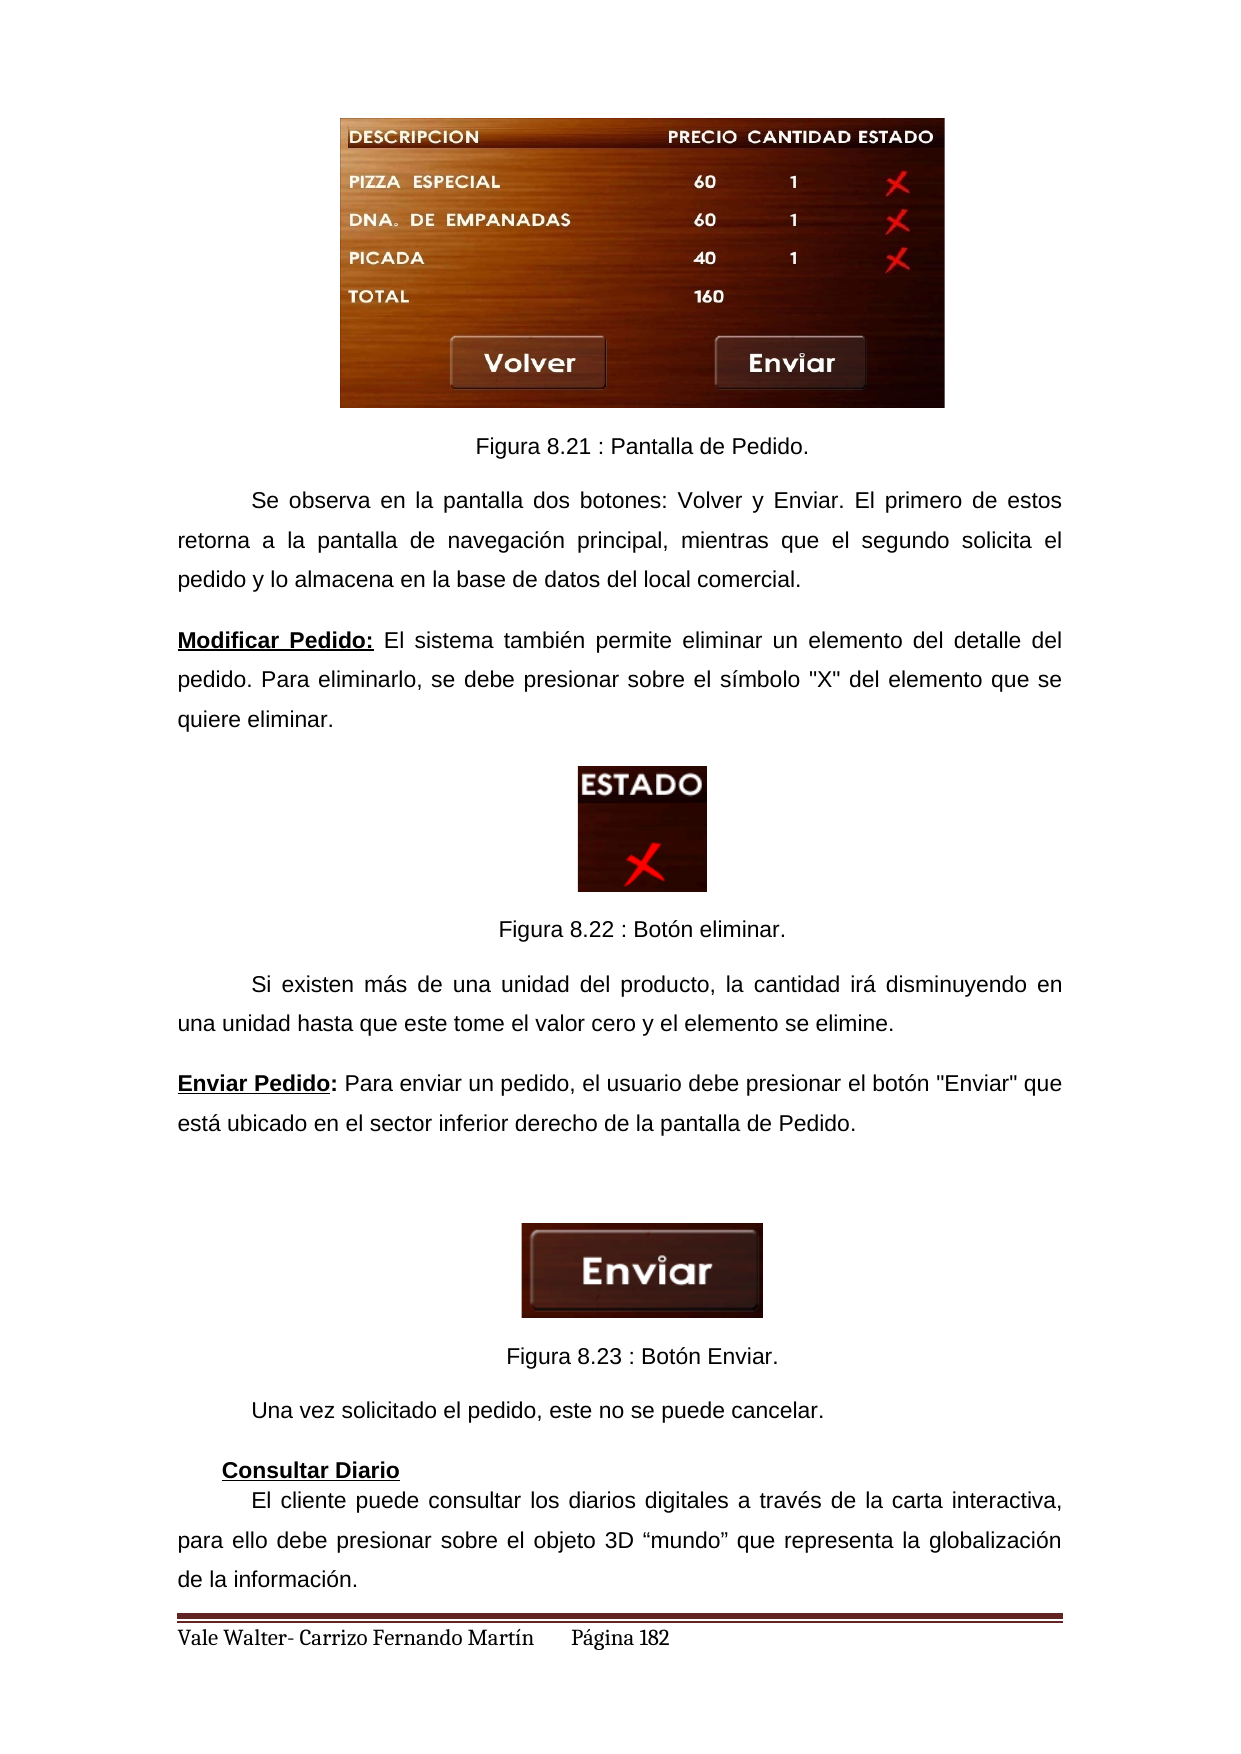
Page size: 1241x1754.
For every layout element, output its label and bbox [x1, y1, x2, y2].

picture [577, 766, 707, 892]
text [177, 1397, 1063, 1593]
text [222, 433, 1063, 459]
picture [340, 118, 945, 408]
picture [521, 1223, 763, 1318]
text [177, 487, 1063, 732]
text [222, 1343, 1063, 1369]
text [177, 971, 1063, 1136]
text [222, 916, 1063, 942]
